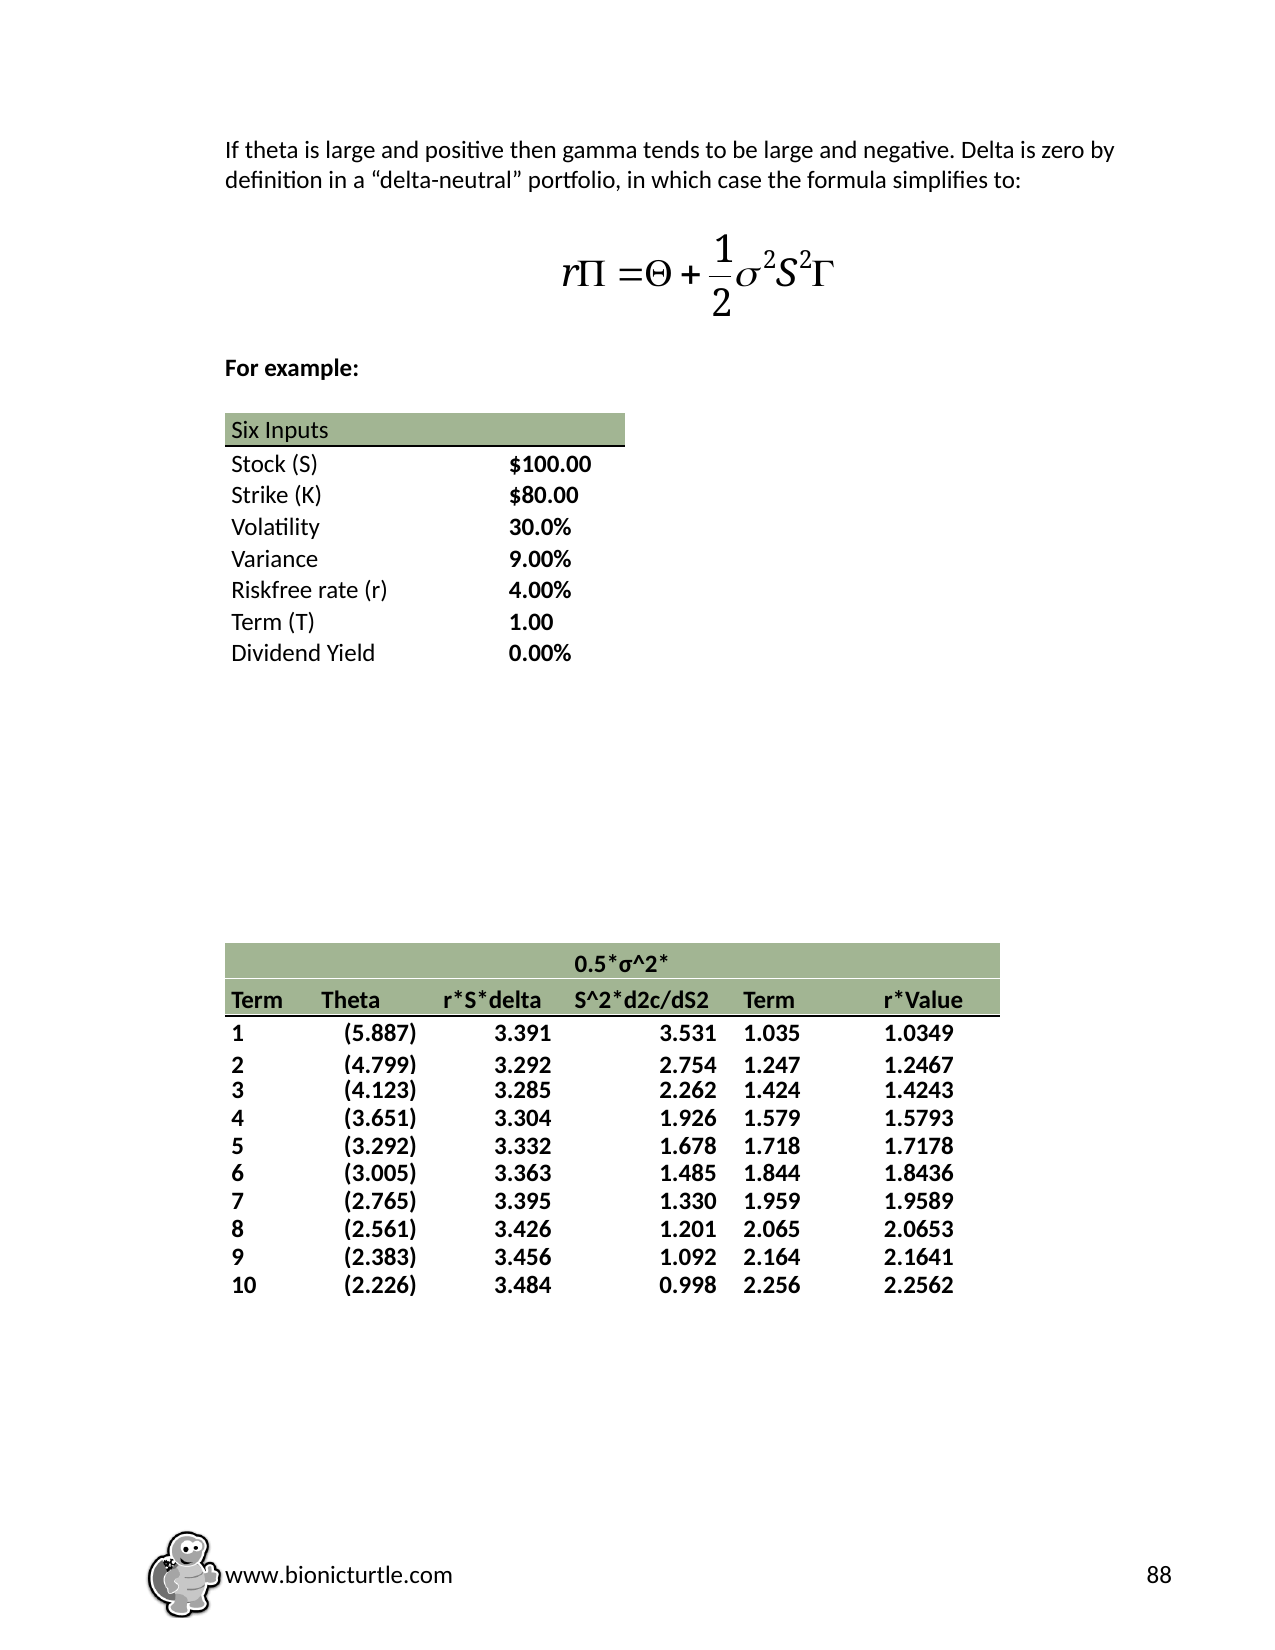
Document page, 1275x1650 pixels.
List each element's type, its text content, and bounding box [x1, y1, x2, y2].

text For example: [225, 352, 1172, 383]
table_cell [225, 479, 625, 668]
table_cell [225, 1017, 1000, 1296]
text If theta is large and positive then gamma tends to be large and negative. Delta is zero by definition in a “delta-neutral” portfolio, in which case the formula simplifies to: [225, 103, 1172, 195]
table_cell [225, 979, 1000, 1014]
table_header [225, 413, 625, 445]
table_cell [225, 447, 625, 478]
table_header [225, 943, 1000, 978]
